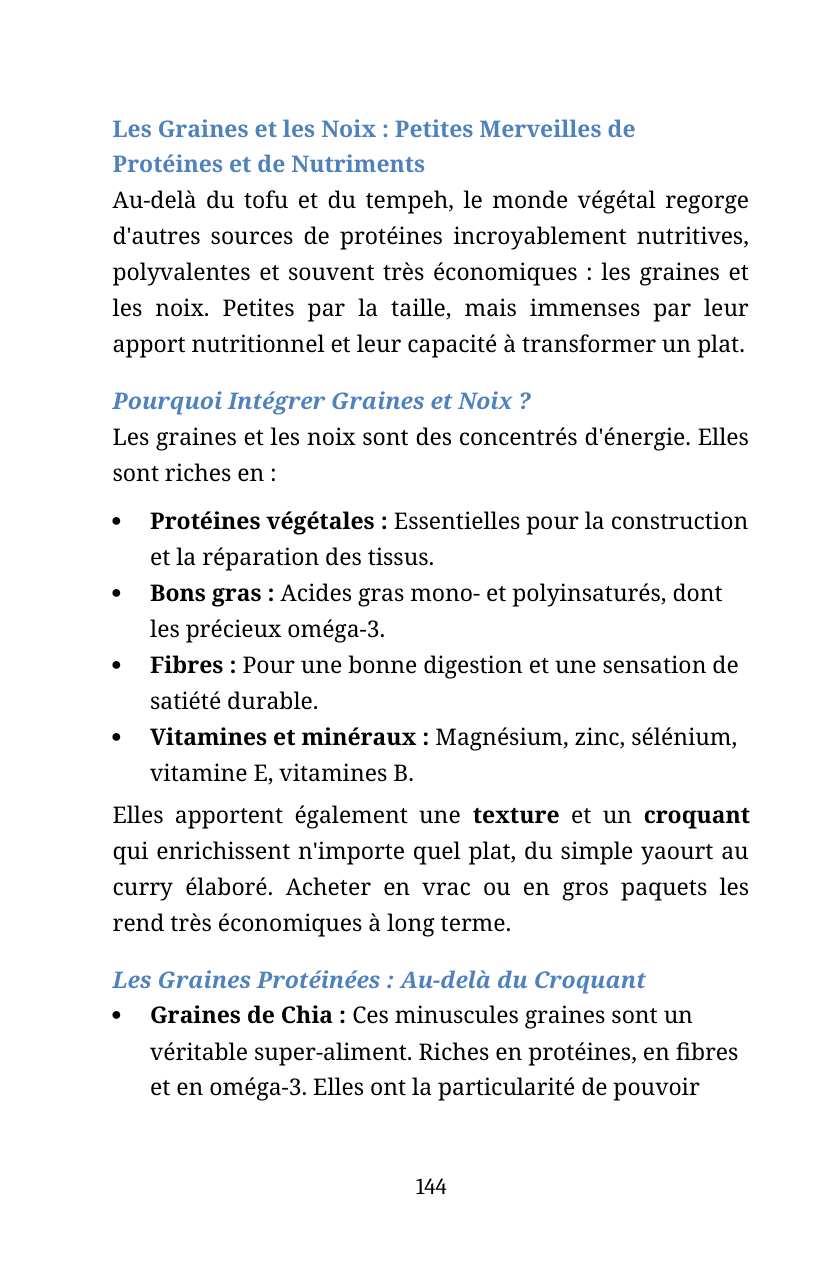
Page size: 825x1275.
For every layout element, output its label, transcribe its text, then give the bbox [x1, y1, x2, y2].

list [112, 999, 750, 1103]
list Fibres : Pour une bonne digestion et une sensation de satiété durable. [112, 649, 750, 716]
subtitle Les Graines et les Noix : Petites Merveilles de Protéines et de Nutriments [112, 112, 750, 180]
list Vitamines et minéraux : Magnésium, zinc, sélénium, vitamine E, vitamines B. [112, 721, 750, 788]
subtitle Les Graines Protéinées : Au-delà du Croquant [112, 963, 750, 995]
text Les graines et les noix sont des concentrés d'énergie. Elles sont riches en : [112, 421, 750, 488]
text Au-delà du tofu et du tempeh, le monde végétal regorge d'autres sources de protéines incroyablement nutritives, polyvalentes et souvent très économiques : les graines et les noix. Petites par la taille, mais immenses par leur apport nutritionnel et leur capacité à transformer un plat. [112, 184, 750, 359]
subtitle Pourquoi Intégrer Graines et Noix ? [112, 385, 750, 416]
text Elles apportent également une texture et un croquant qui enrichissent n'importe quel plat, du simple yaourt au curry élaboré. Acheter en vrac ou en gros paquets les rend très économiques à long terme. [112, 799, 750, 938]
list Bons gras : Acides gras mono- et polyinsaturés, dont les précieux oméga-3. [112, 577, 750, 644]
list Protéines végétales : Essentielles pour la construction et la réparation des tissus. [112, 505, 750, 572]
